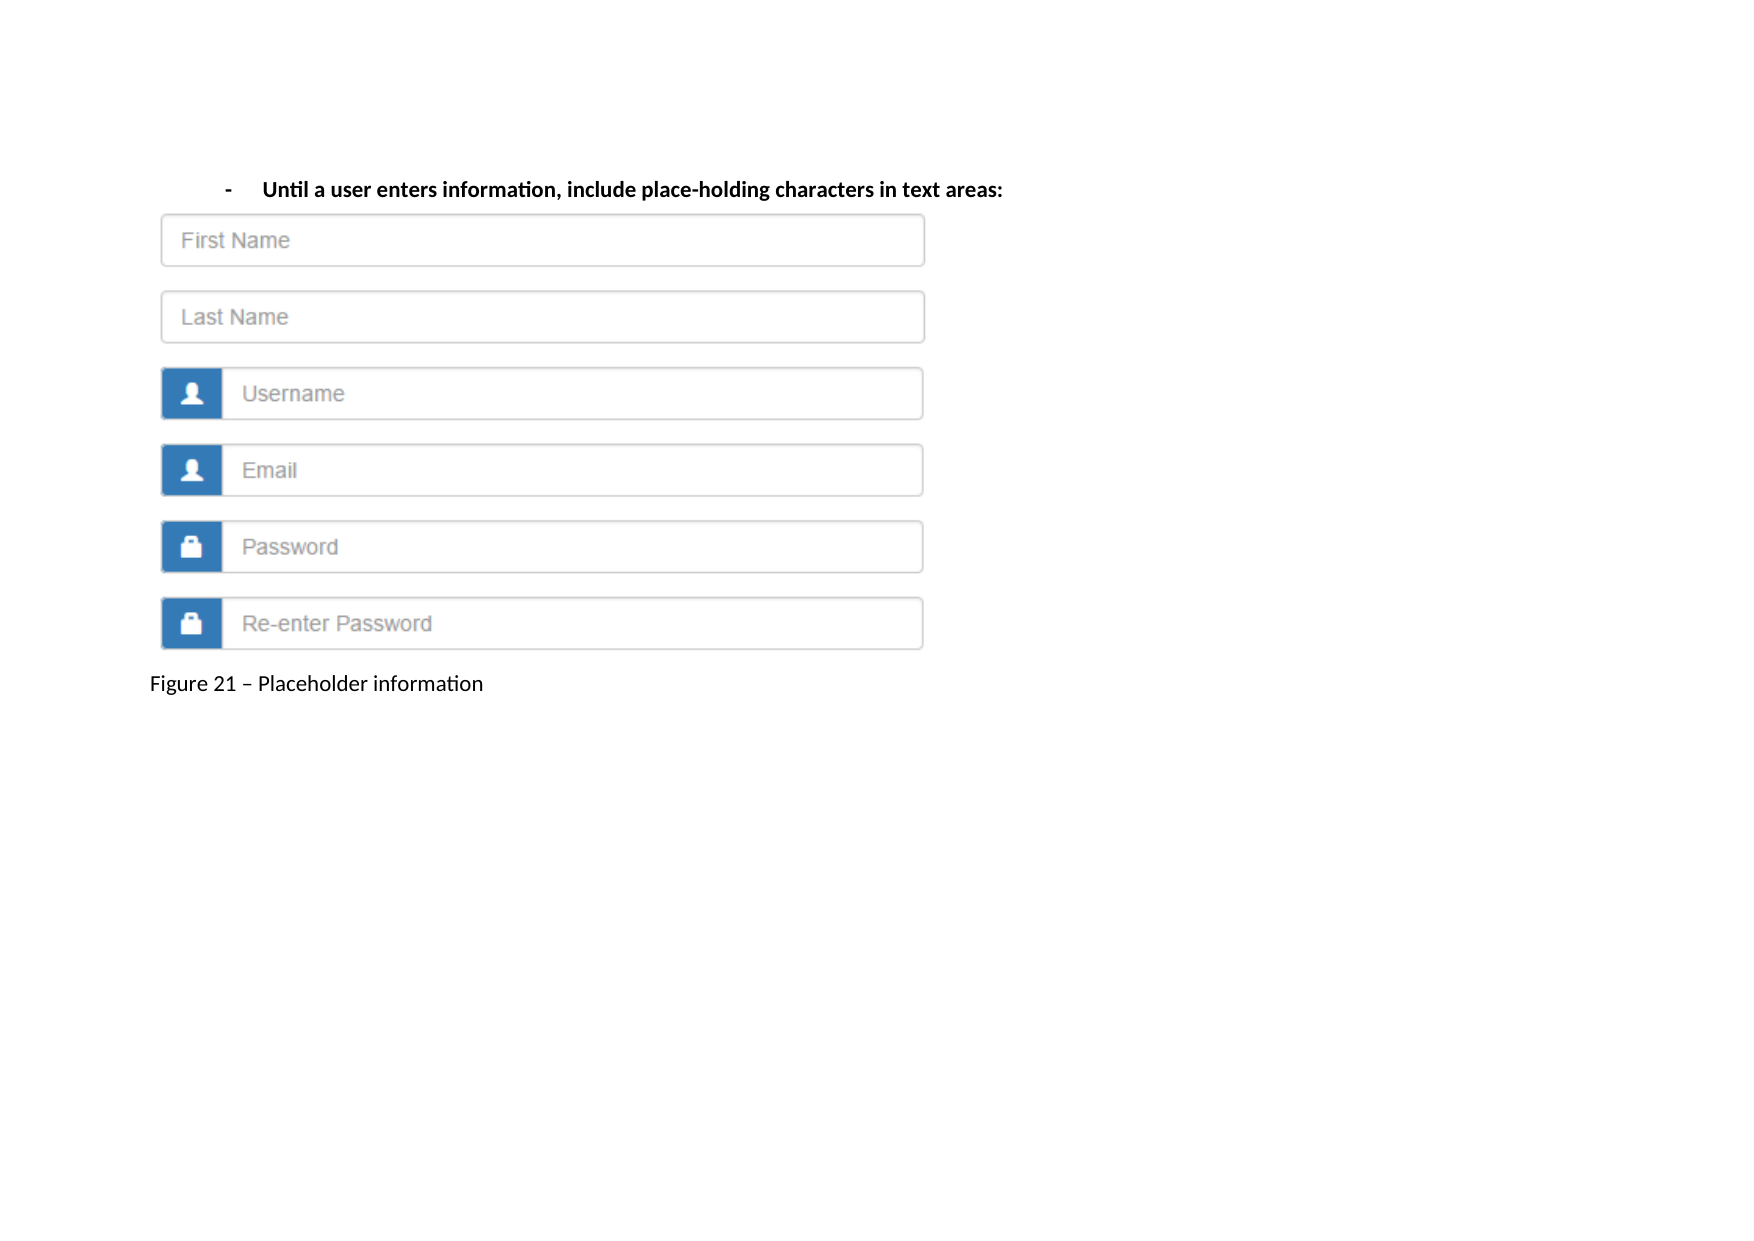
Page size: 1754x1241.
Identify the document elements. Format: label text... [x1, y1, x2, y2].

picture [150, 203, 938, 669]
list Until a user enters information, include place-holding characters in text areas: [225, 175, 1604, 203]
